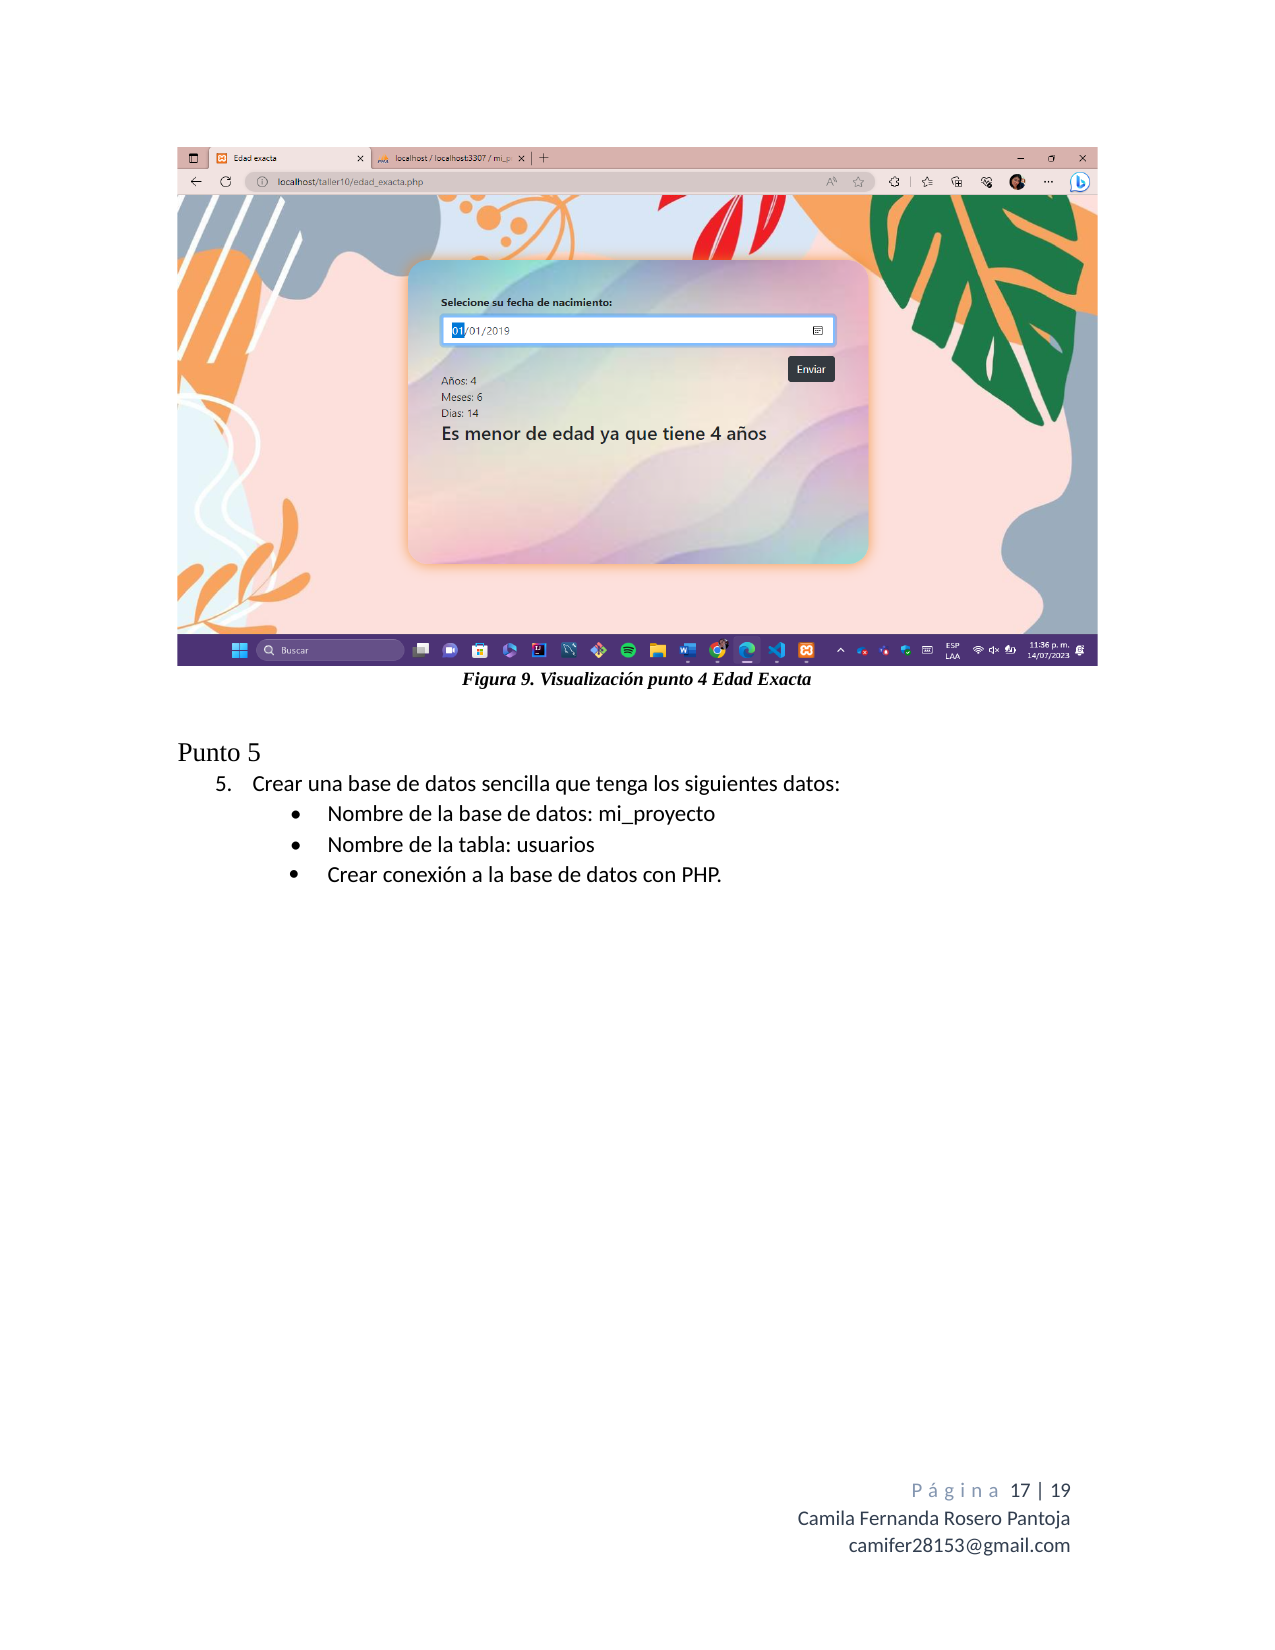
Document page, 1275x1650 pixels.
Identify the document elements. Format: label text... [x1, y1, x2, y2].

picture [177, 147, 1098, 666]
list Crear conexión a la base de datos con PHP. [290, 860, 1098, 888]
list Crear una base de datos sencilla que tenga los siguientes datos: [215, 769, 1098, 797]
text Figura 9. Visualización punto 4 Edad Exacta [177, 667, 1098, 689]
list Nombre de la base de datos: mi_proyecto [290, 799, 1098, 828]
list Nombre de la tabla: usuarios [290, 830, 1098, 858]
subtitle Punto 5 [177, 736, 1098, 767]
